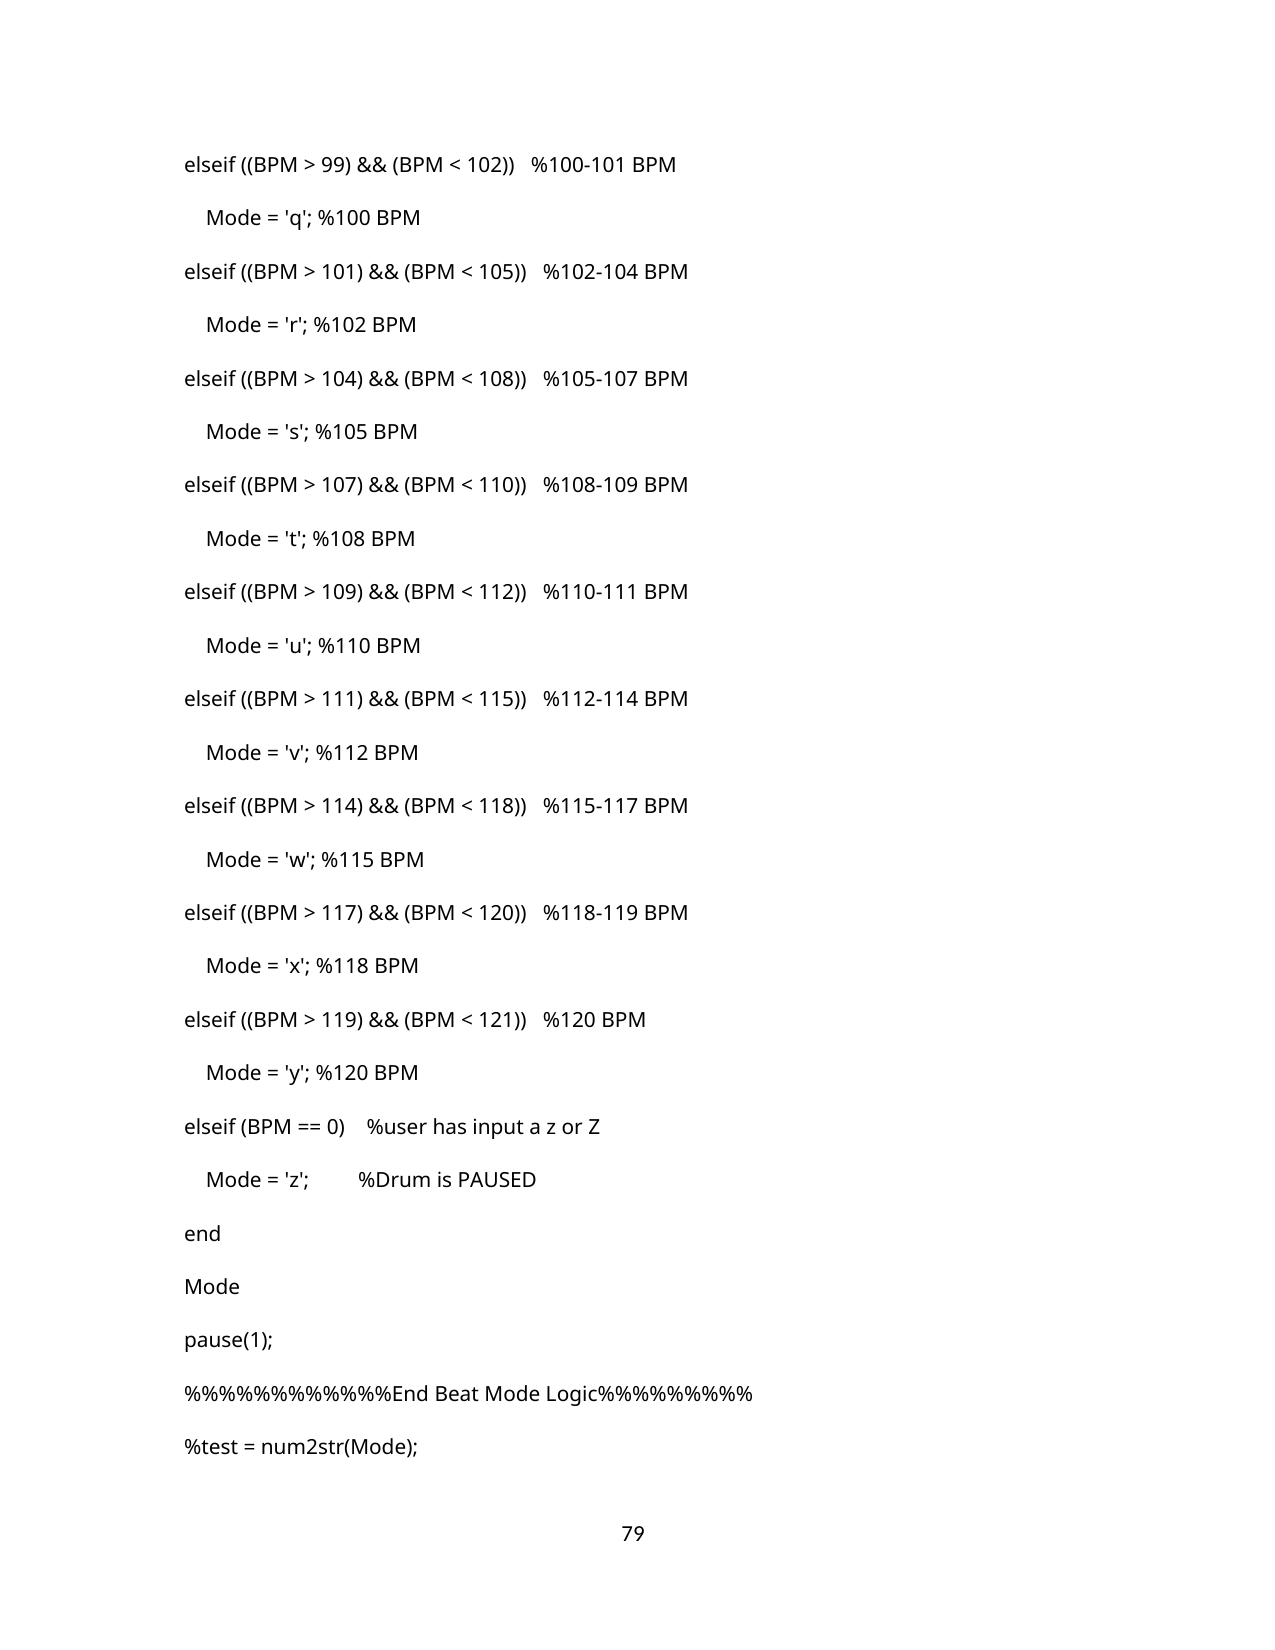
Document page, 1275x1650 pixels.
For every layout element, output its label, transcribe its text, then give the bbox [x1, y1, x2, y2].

text elseif ((BPM > 101) && (BPM < 105)) %102-104 BPM [141, 257, 1125, 285]
text elseif ((BPM > 109) && (BPM < 112)) %110-111 BPM [141, 577, 1125, 606]
text Mode [141, 1272, 1125, 1301]
text pause(1); [141, 1326, 1125, 1354]
text Mode = 'v'; %112 BPM [141, 738, 1125, 766]
text elseif ((BPM > 119) && (BPM < 121)) %120 BPM [141, 1005, 1125, 1033]
text Mode = 'q'; %100 BPM [141, 203, 1125, 232]
text Mode = 'r'; %102 BPM [141, 310, 1125, 339]
text Mode = 'y'; %120 BPM [141, 1058, 1125, 1087]
text elseif ((BPM > 99) && (BPM < 102)) %100-101 BPM [141, 150, 1125, 178]
text elseif ((BPM > 107) && (BPM < 110)) %108-109 BPM [141, 471, 1125, 499]
text elseif ((BPM > 111) && (BPM < 115)) %112-114 BPM [141, 684, 1125, 713]
text %test = num2str(Mode); [141, 1432, 1125, 1461]
text elseif ((BPM > 114) && (BPM < 118)) %115-117 BPM [141, 791, 1125, 820]
text Mode = 't'; %108 BPM [141, 524, 1125, 552]
text end [141, 1219, 1125, 1247]
text Mode = 'z'; %Drum is PAUSED [141, 1165, 1125, 1194]
text elseif ((BPM > 117) && (BPM < 120)) %118-119 BPM [141, 898, 1125, 927]
text elseif (BPM == 0) %user has input a z or Z [141, 1112, 1125, 1140]
text elseif ((BPM > 104) && (BPM < 108)) %105-107 BPM [141, 364, 1125, 392]
text Mode = 'u'; %110 BPM [141, 631, 1125, 659]
text Mode = 's'; %105 BPM [141, 417, 1125, 446]
text %%%%%%%%%%%%End Beat Mode Logic%%%%%%%%% [141, 1379, 1125, 1407]
text Mode = 'w'; %115 BPM [141, 845, 1125, 873]
text Mode = 'x'; %118 BPM [141, 952, 1125, 980]
